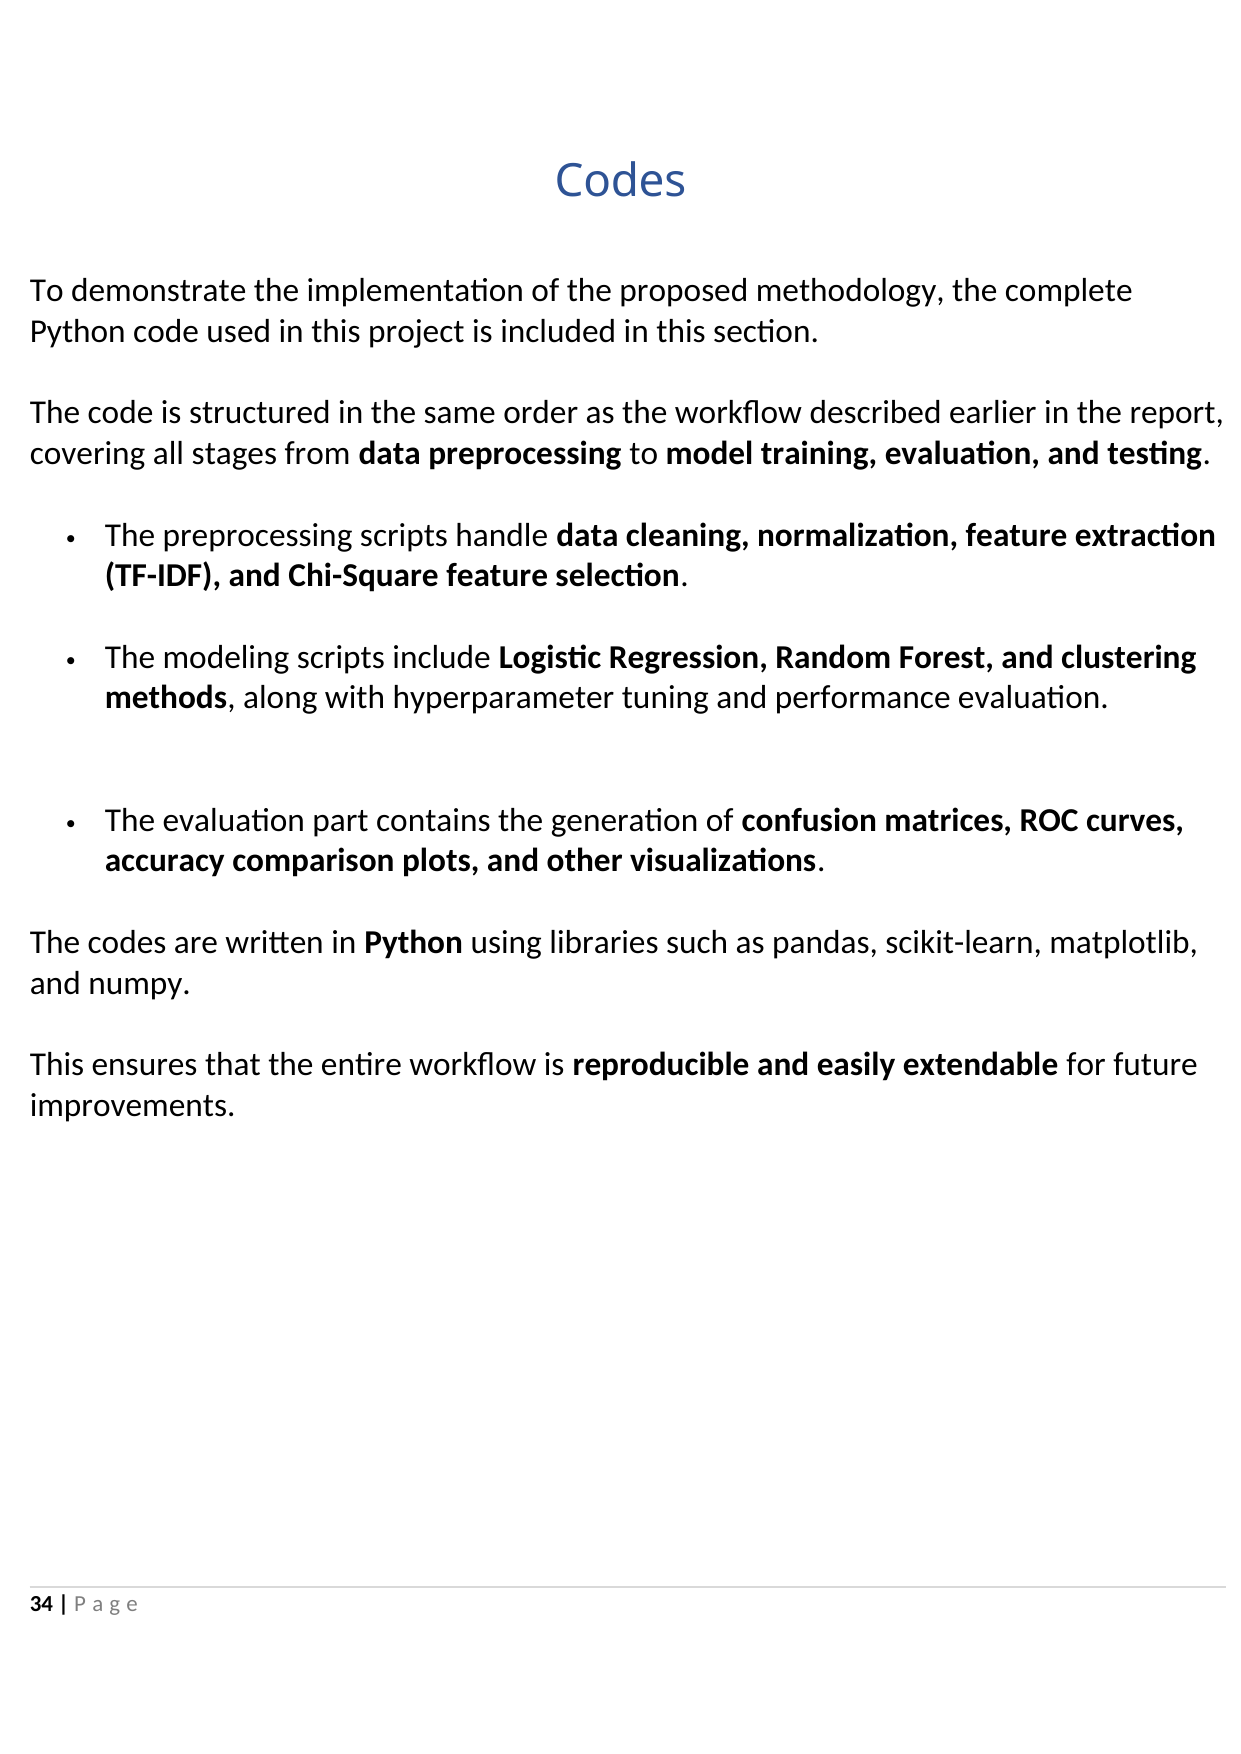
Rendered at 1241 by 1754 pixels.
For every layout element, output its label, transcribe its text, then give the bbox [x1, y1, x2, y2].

text The code is structured in the same order as the workflow described earlier in the report, covering all stages from data preprocessing to model training, evaluation, and testing. [29, 391, 1226, 473]
list The preprocessing scripts handle data cleaning, normalization, feature extraction (TF-IDF), and Chi-Square feature selection. [67, 514, 1226, 595]
list The evaluation part contains the generation of confusion matrices, ROC curves, accuracy comparison plots, and other visualizations. [67, 799, 1226, 880]
text The codes are written in Python using libraries such as pandas, scikit-learn, matplotlib, and numpy. [29, 921, 1226, 1002]
text This ensures that the entire workflow is reproducible and easily extendable for future improvements. [29, 1043, 1226, 1124]
list The modeling scripts include Logistic Regression, Random Forest, and clustering methods, along with hyperparameter tuning and performance evaluation. [67, 636, 1226, 717]
subtitle Codes [148, 148, 1093, 210]
text To demonstrate the implementation of the proposed methodology, the complete Python code used in this project is included in this section. [29, 269, 1226, 351]
